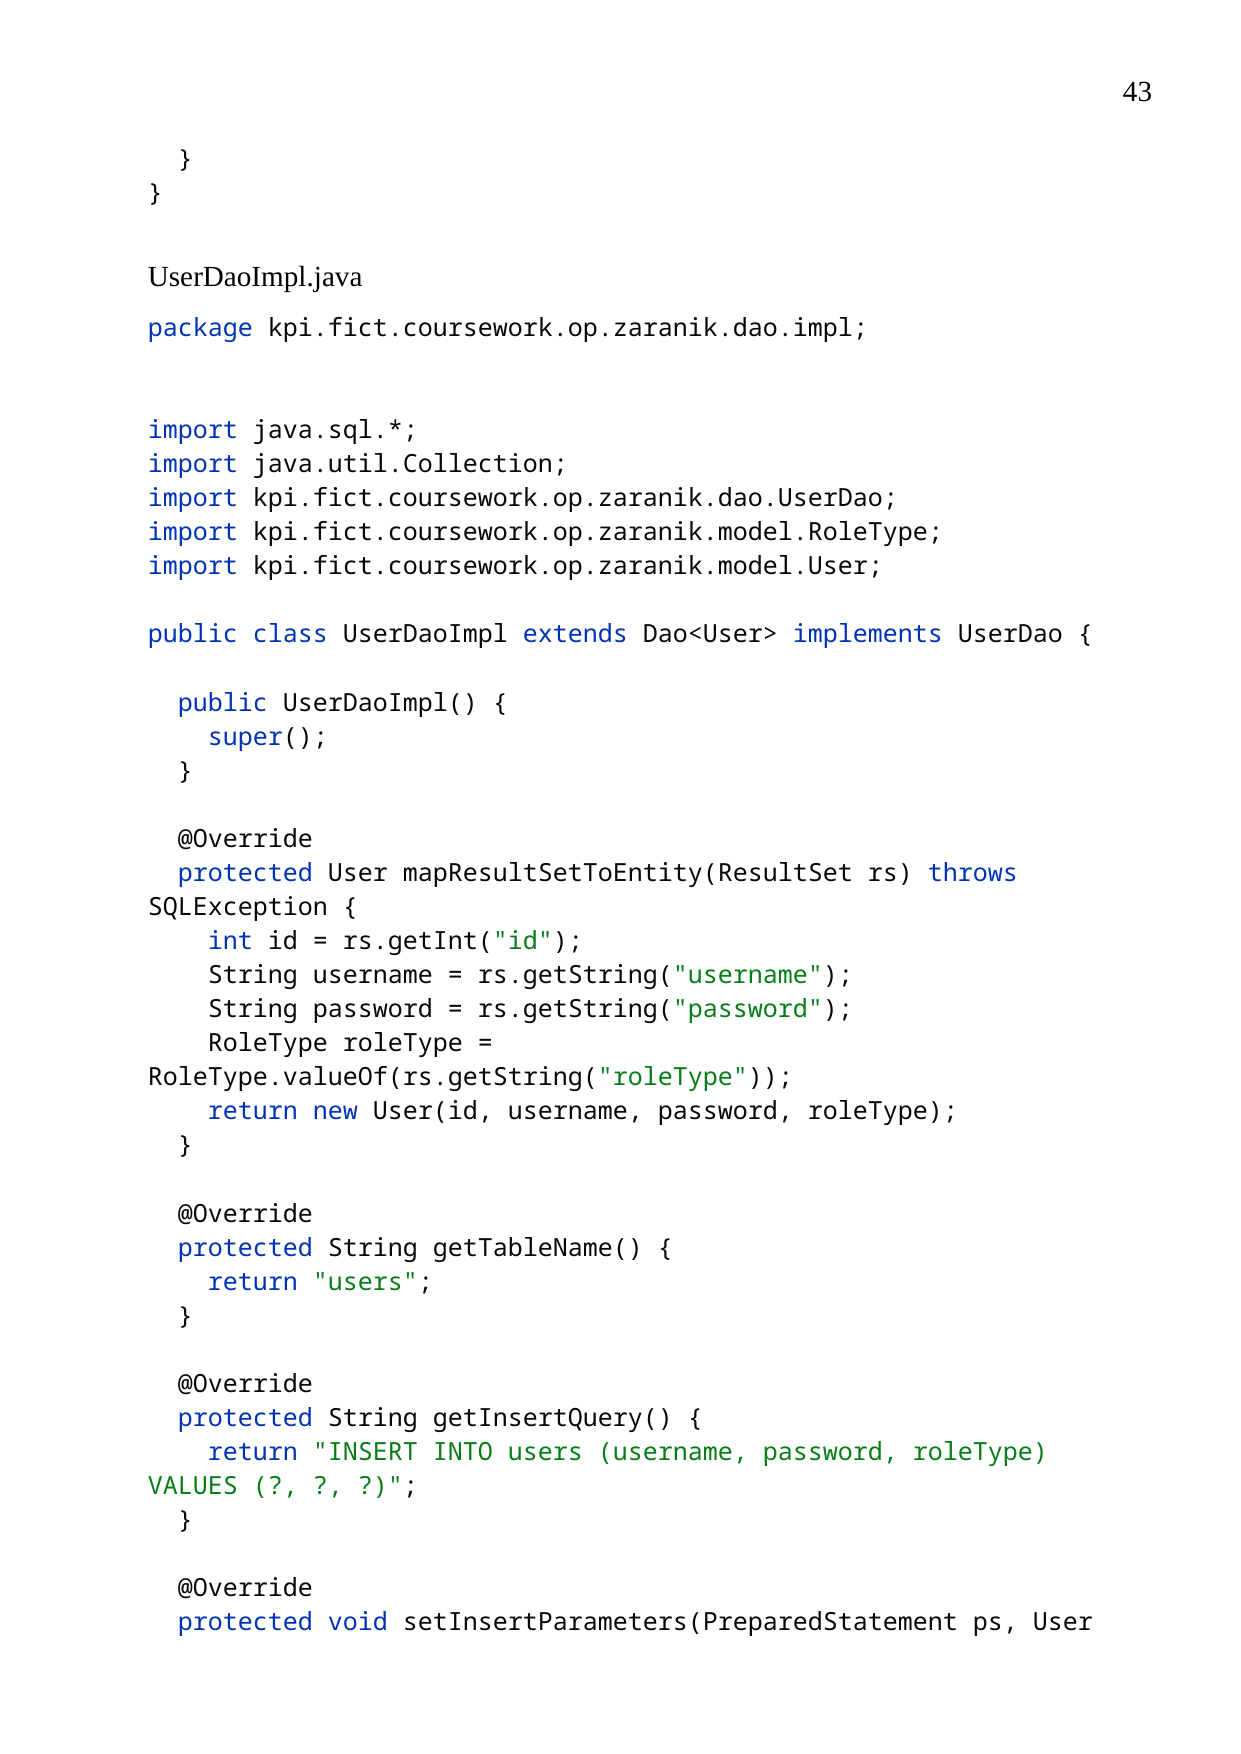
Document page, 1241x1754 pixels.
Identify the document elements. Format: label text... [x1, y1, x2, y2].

text UserDaoImpl.java [148, 259, 1152, 293]
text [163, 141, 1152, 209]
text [148, 309, 1152, 1638]
